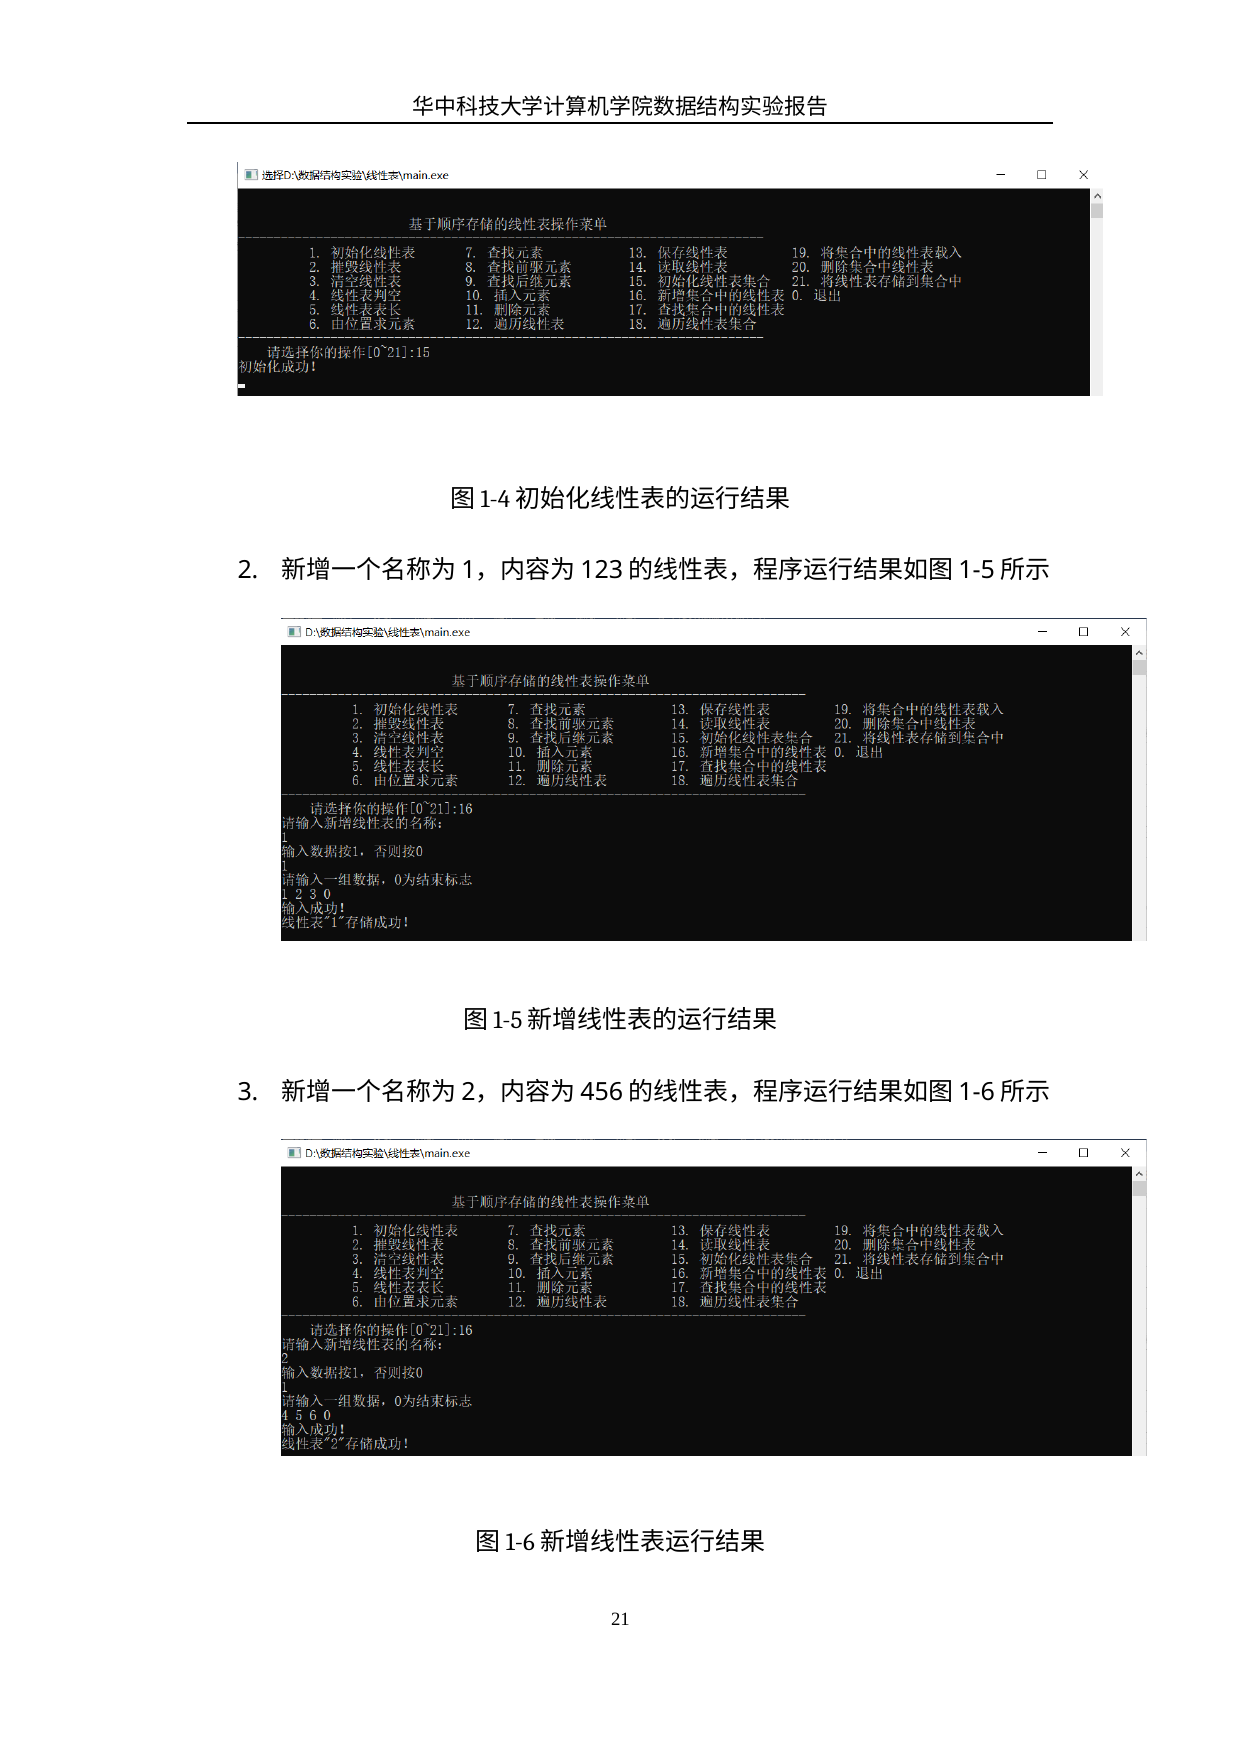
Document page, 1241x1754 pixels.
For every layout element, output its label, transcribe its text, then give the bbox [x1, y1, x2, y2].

text 图1-6新增线性表运行结果 [187, 1507, 1053, 1572]
picture [281, 618, 1147, 941]
picture [237, 162, 1103, 396]
list 新增一个名称为1，内容为123的线性表，程序运行结果如图1-5所示 [237, 535, 1053, 600]
text 图1-4初始化线性表的运行结果 [187, 464, 1053, 529]
picture [281, 1139, 1147, 1456]
list 新增一个名称为2，内容为456的线性表，程序运行结果如图1-6所示 [237, 1057, 1053, 1122]
text 图1-5新增线性表的运行结果 [187, 985, 1053, 1050]
